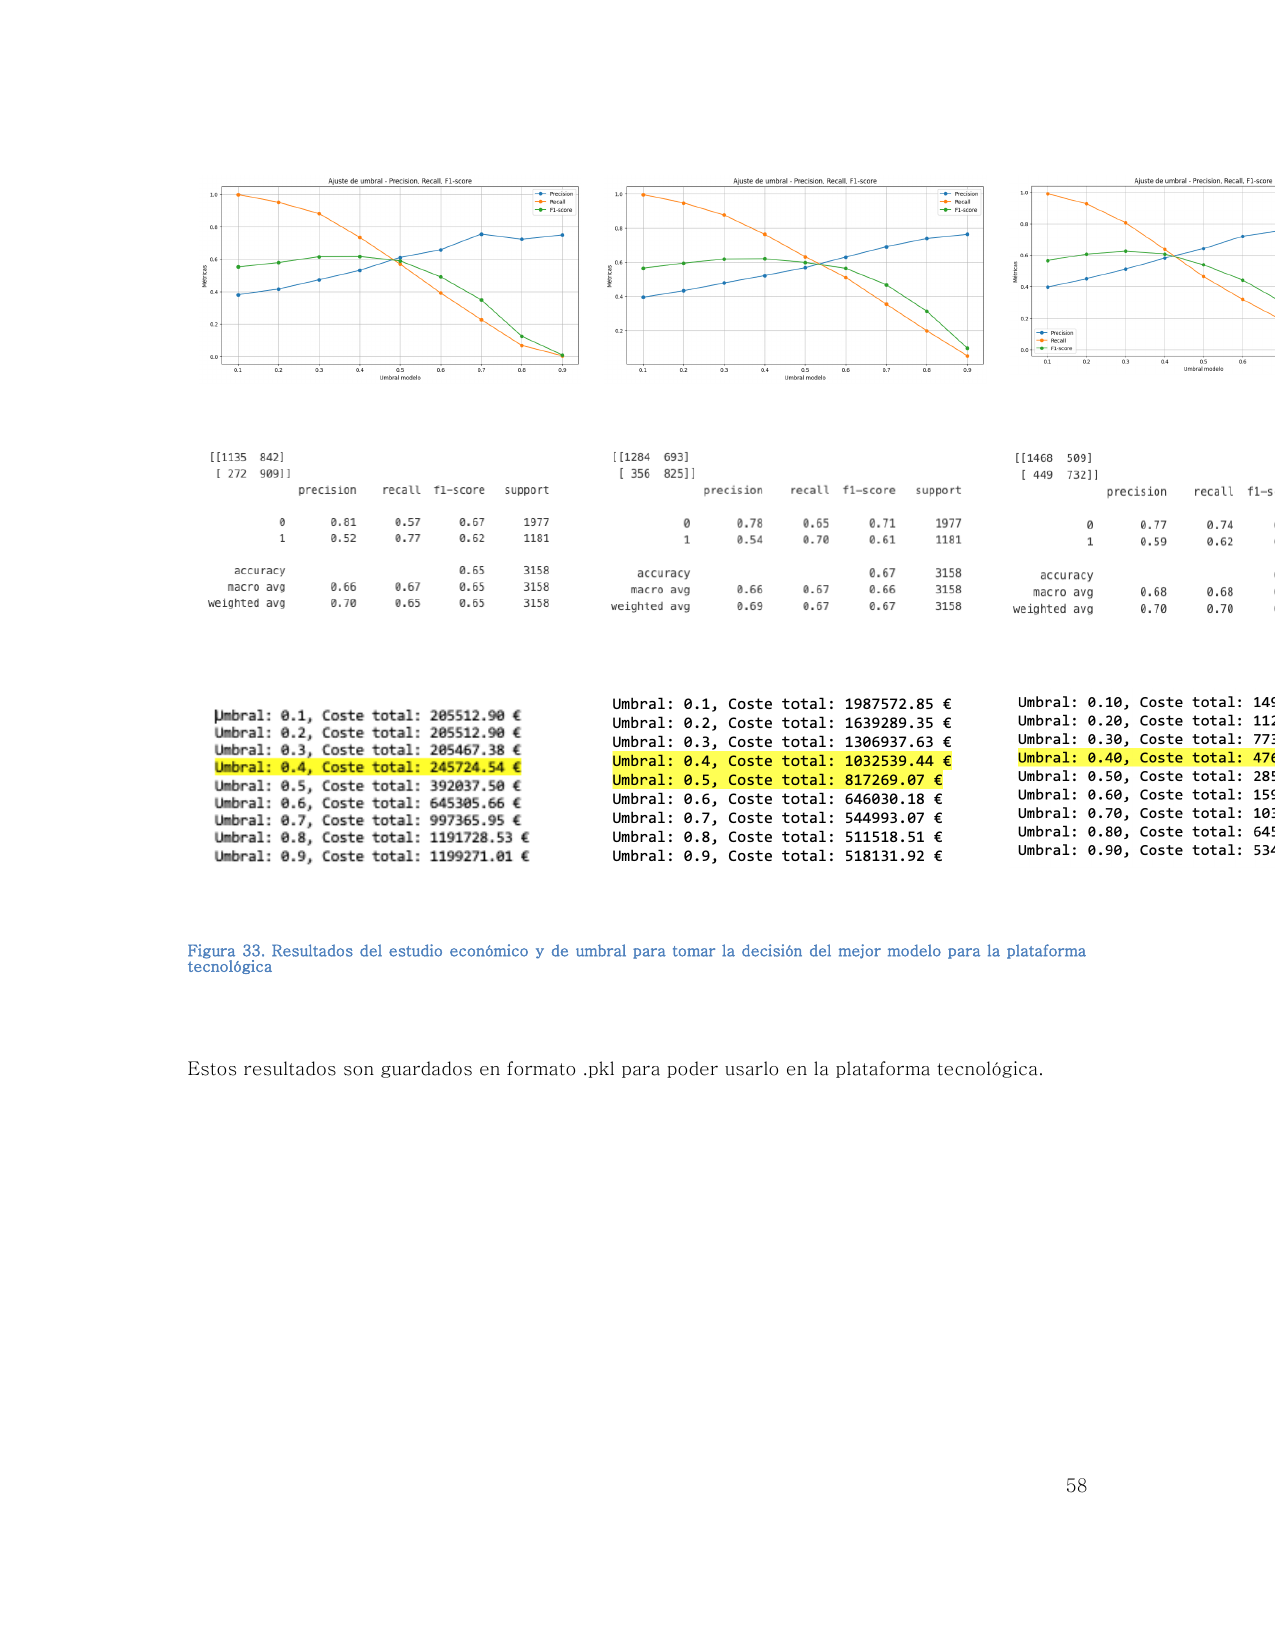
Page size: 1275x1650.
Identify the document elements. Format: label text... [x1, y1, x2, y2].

table_cell [998, 663, 1275, 918]
picture [198, 444, 582, 626]
table_cell [998, 150, 1275, 419]
table_cell [593, 150, 998, 419]
table_cell [188, 419, 593, 663]
picture [1009, 175, 1275, 375]
table_cell [188, 663, 593, 918]
table_cell [188, 150, 593, 419]
picture [603, 688, 987, 882]
text Figura 33. Resultados del estudio económico y de umbral para tomar la decisión del mejor modelo para la plataforma tecnológica [187, 943, 1087, 974]
table_cell [998, 419, 1275, 663]
text Estos resultados son guardados en formato .pkl para poder usarlo en la plataforma tecnológica. [187, 1059, 1087, 1078]
table_cell [593, 663, 998, 918]
picture [603, 444, 987, 617]
picture [603, 175, 987, 384]
picture [198, 688, 542, 874]
picture [1009, 444, 1275, 628]
picture [1009, 688, 1275, 868]
picture [198, 175, 582, 384]
table_cell [593, 419, 998, 663]
